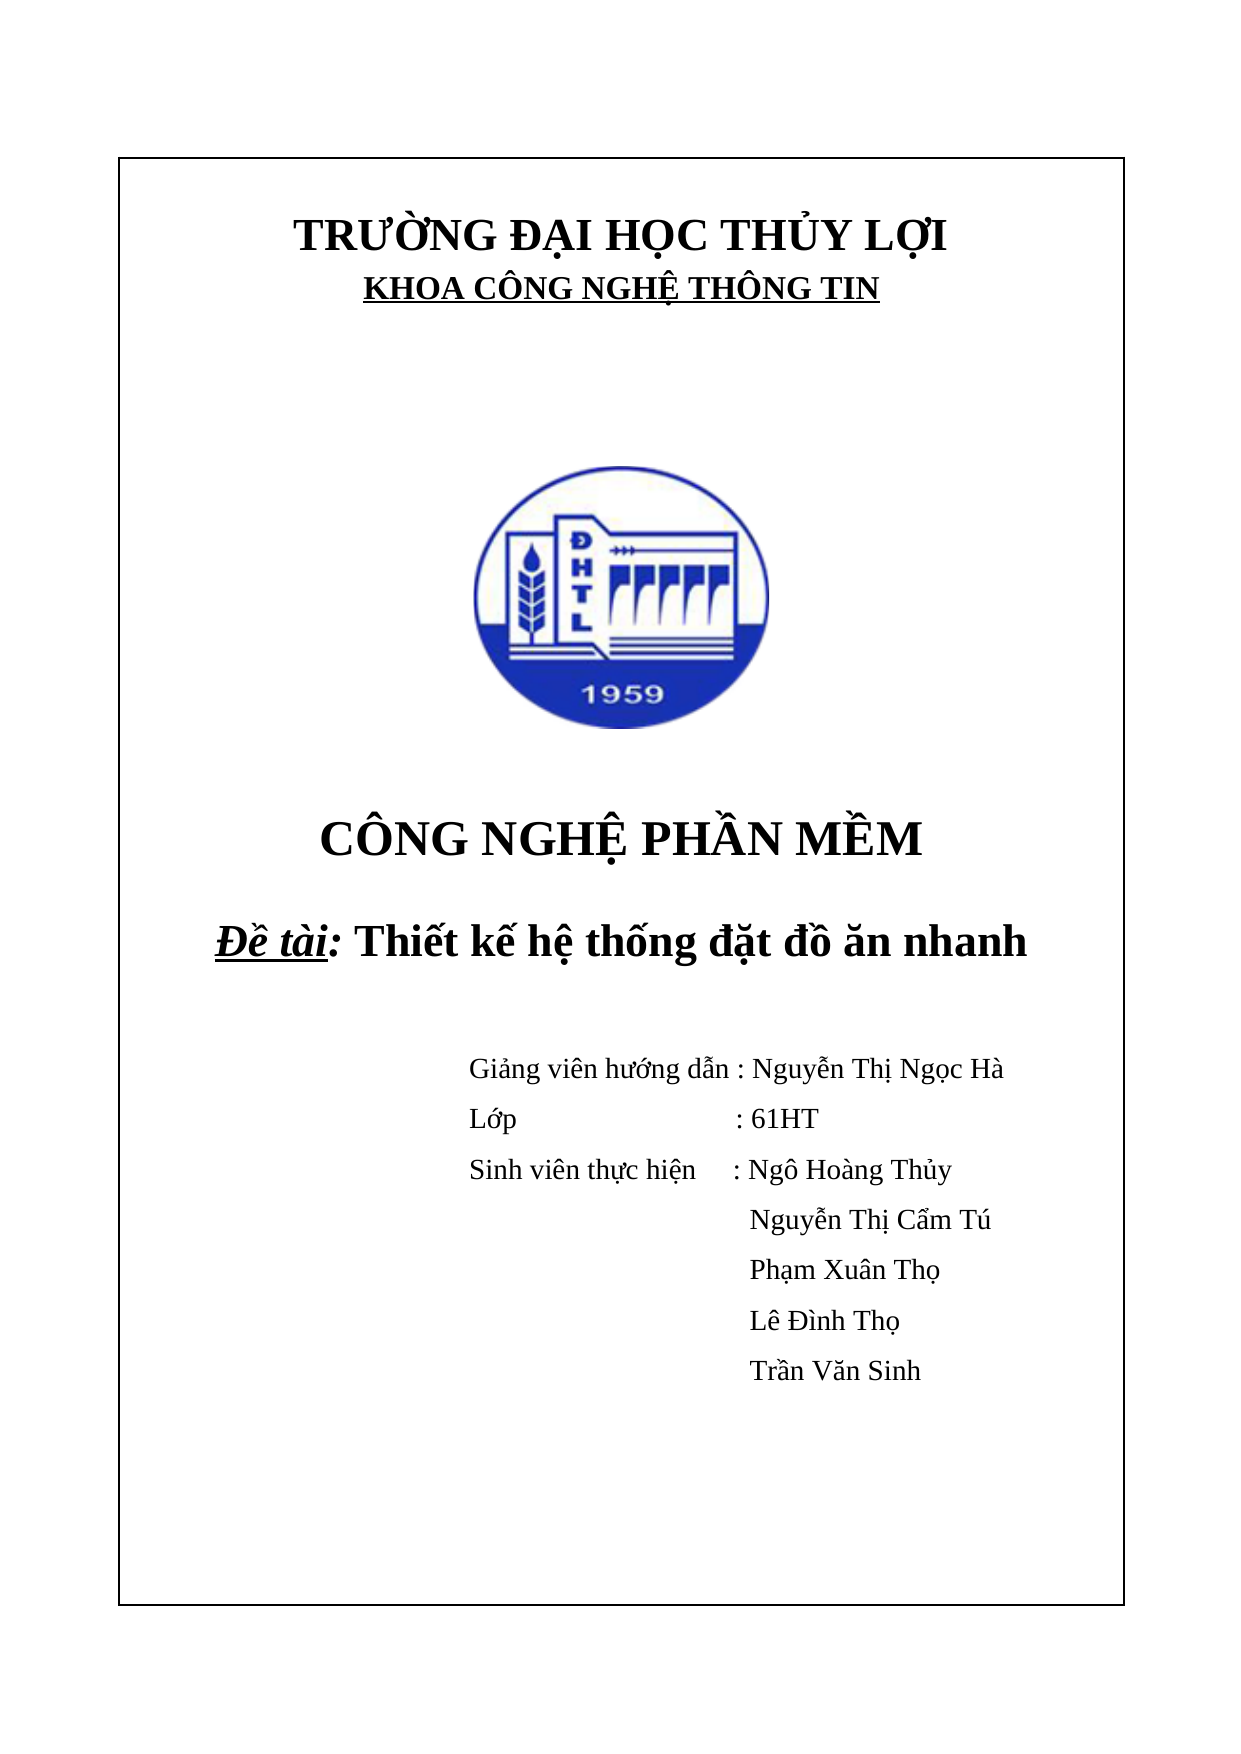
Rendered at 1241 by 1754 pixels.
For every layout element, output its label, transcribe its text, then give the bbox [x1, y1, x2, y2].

picture [473, 466, 770, 729]
table_header TRƯỜNG ĐẠI HỌC THỦY LỢI KHOA CÔNG NGHỆ THÔNG TIN CÔNG NGHỆ PHẦN MỀM Đề tài: Thiết kế hệ thống đặt đồ ăn nhanh Giảng viên hướng dẫn : Nguyễn Thị Ngọc Hà Lớp : 61HT Sinh viên thực hiện : Ngô Hoàng Thủy Nguyễn Thị Cẩm Tú Phạm Xuân Thọ Lê Đình Thọ Trần Văn Sinh [120, 159, 1123, 1604]
